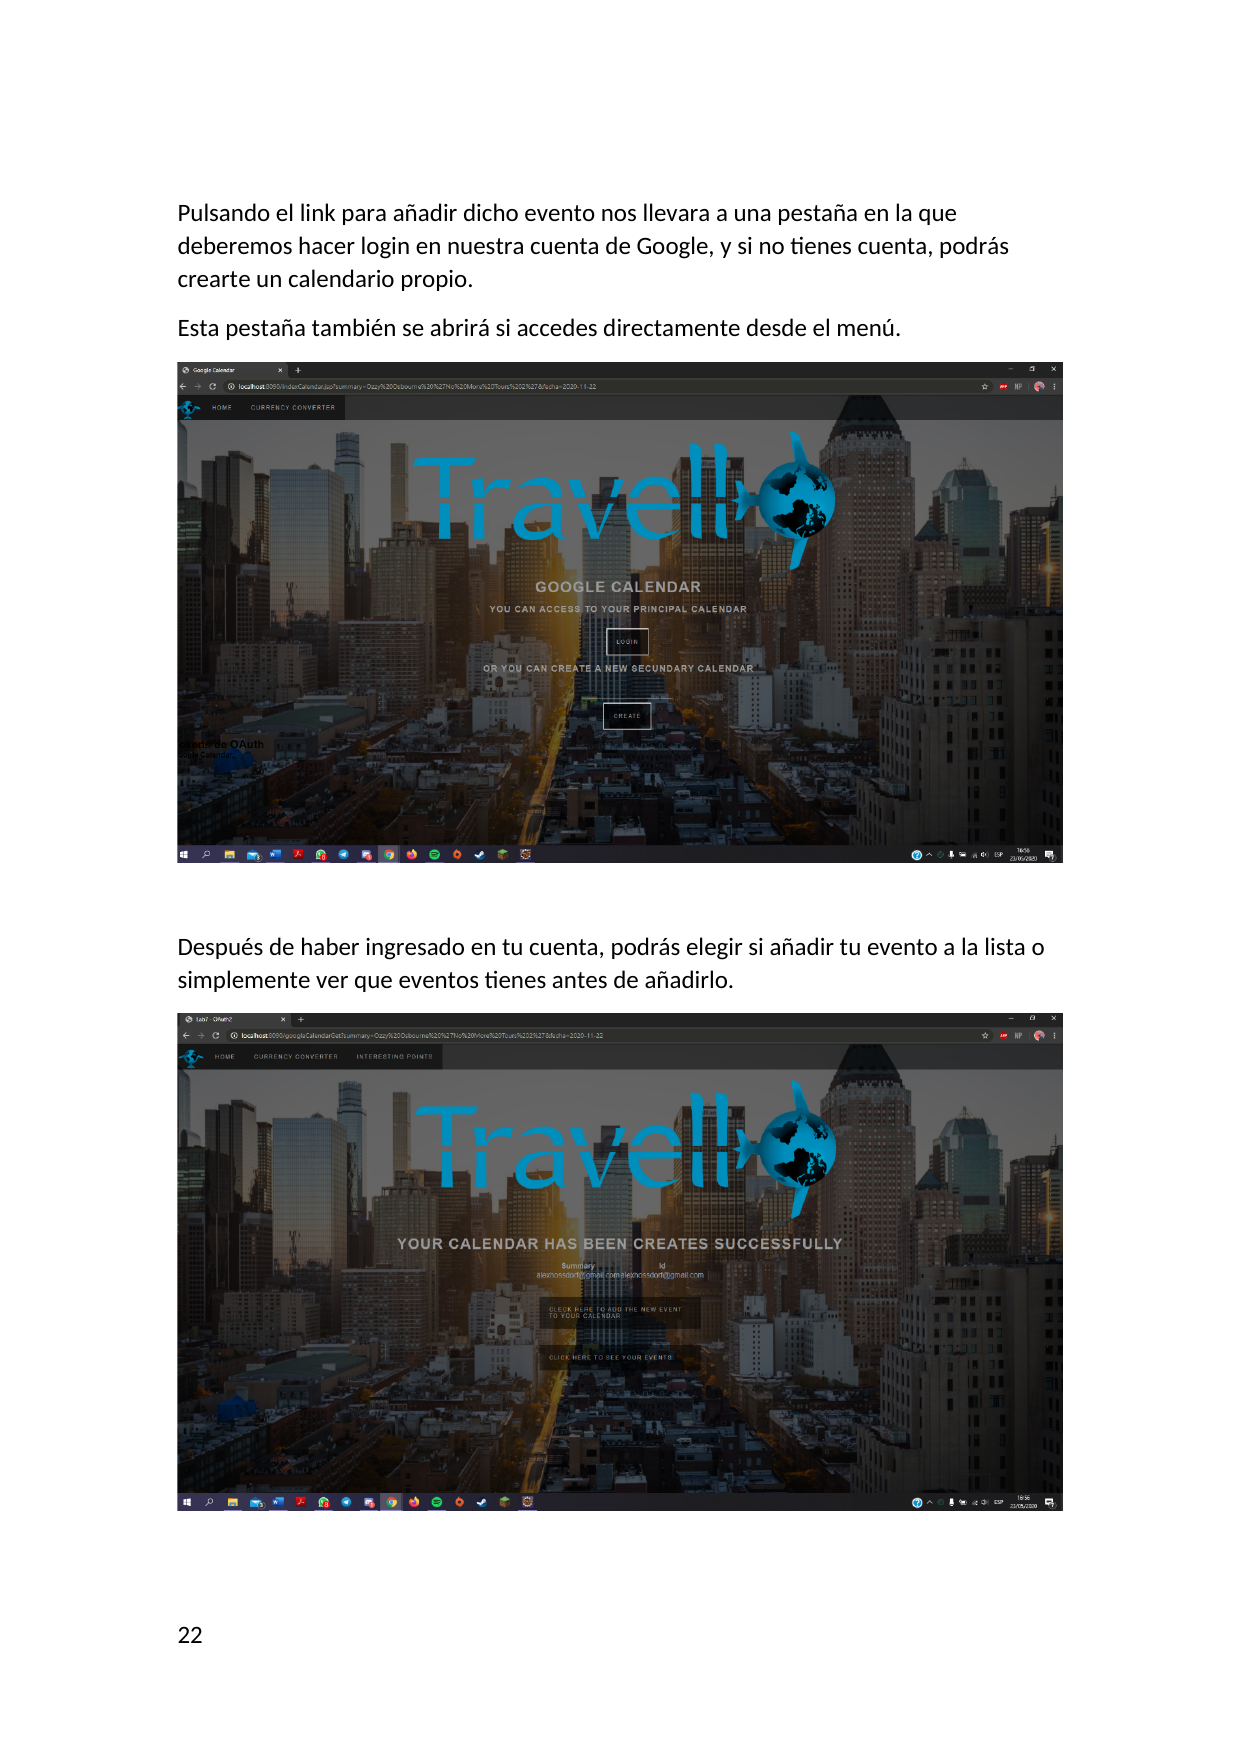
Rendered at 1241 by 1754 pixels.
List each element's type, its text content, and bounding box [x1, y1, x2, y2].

text Después de haber ingresado en tu cuenta, podrás elegir si añadir tu evento a la lista o simplemente ver que eventos tienes antes de añadirlo. [177, 931, 1063, 995]
text Pulsando el link para añadir dicho evento nos llevara a una pestaña en la que deberemos hacer login en nuestra cuenta de Google, y si no tienes cuenta, podrás crearte un calendario propio. [177, 197, 1063, 293]
text Esta pestaña también se abrirá si accedes directamente desde el menú. [177, 313, 1063, 343]
picture [177, 1013, 1063, 1511]
picture [177, 362, 1063, 863]
